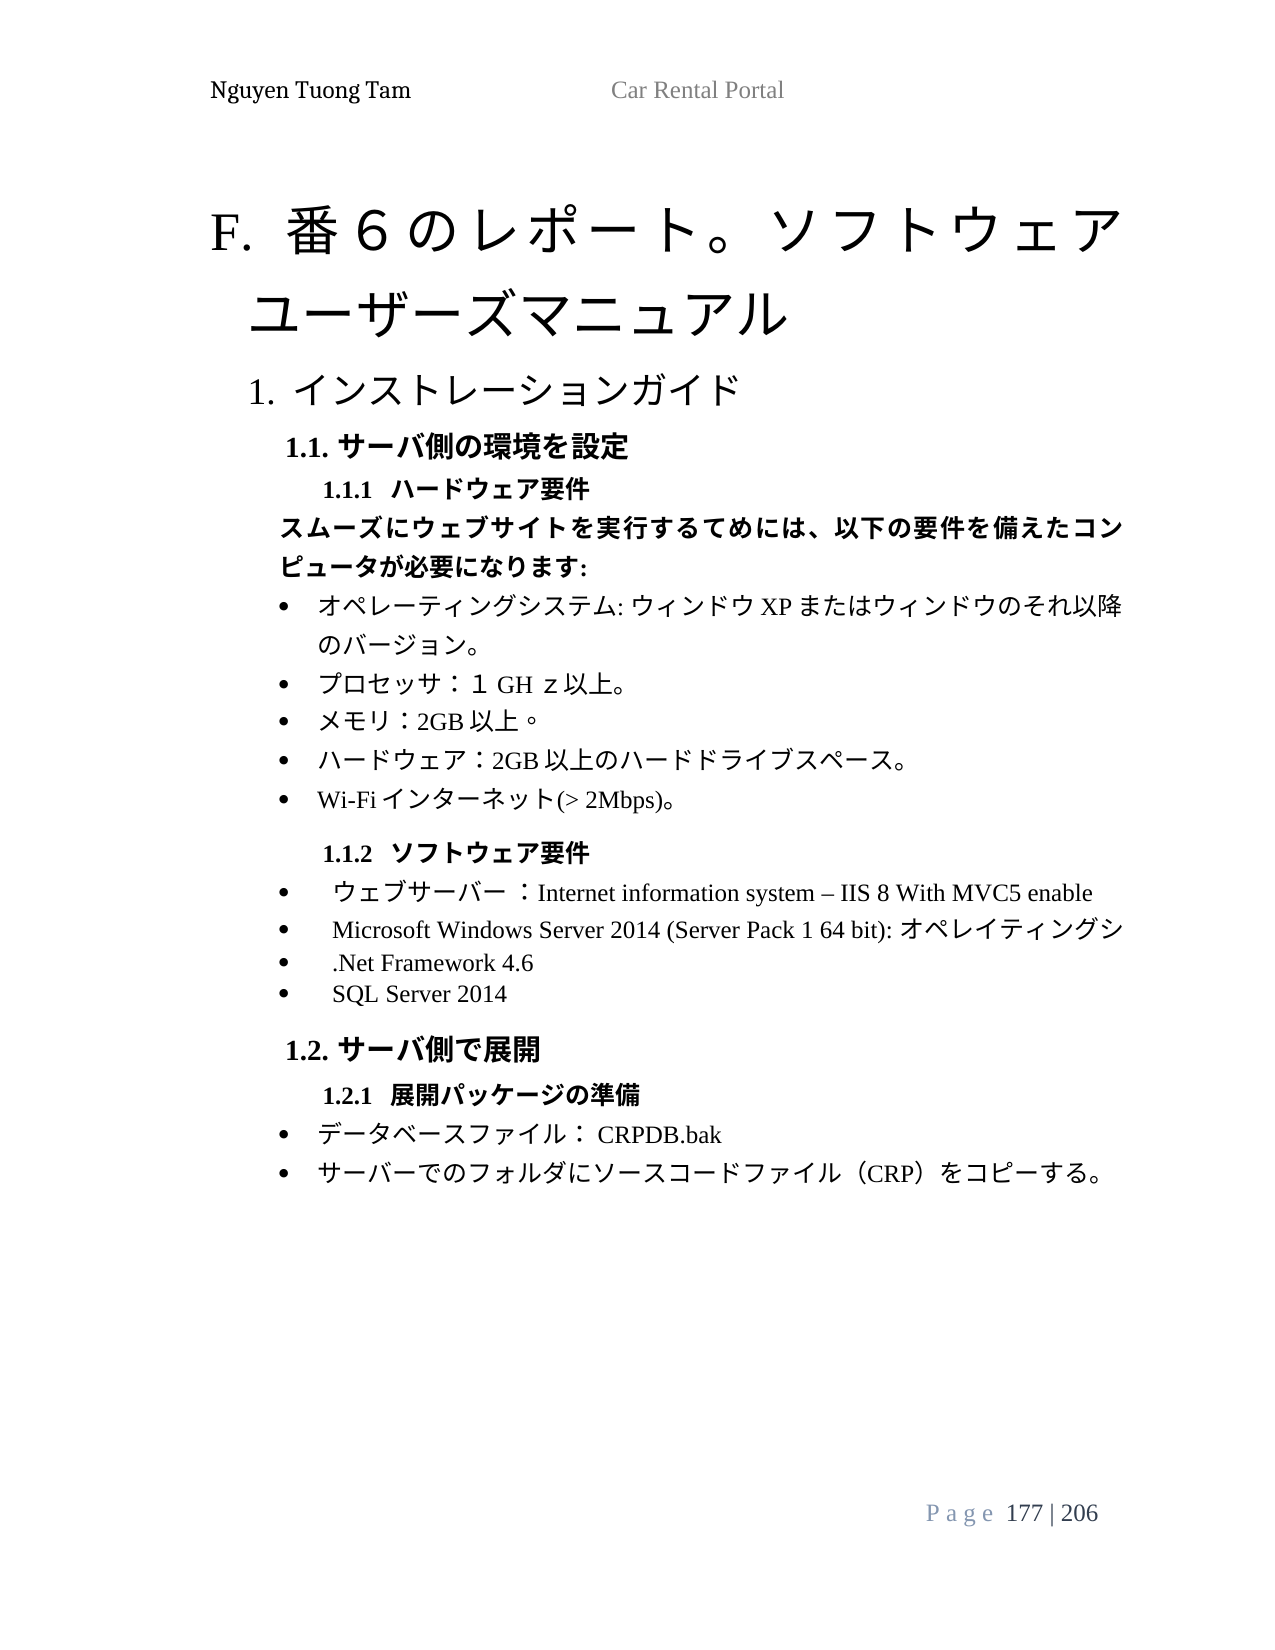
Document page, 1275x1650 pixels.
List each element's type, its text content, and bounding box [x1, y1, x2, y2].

list Microsoft Windows Server 2014 (Server Pack 1 64 bit): オペレイティングシ [279, 911, 1125, 945]
subtitle サーバ側で展開 [285, 1027, 1125, 1069]
subtitle ソフトウェア要件 [322, 836, 1125, 869]
subtitle ハードウェア要件 [322, 472, 1125, 506]
list ハードウェア：2GB以上のハードドライブスペース。 [279, 741, 1125, 777]
list ウェブサーバー ：Internet information system – IIS 8 With MVC5 enable [279, 872, 1125, 908]
subtitle 展開パッケージの準備 [322, 1076, 1125, 1112]
list サーバーでのフォルダにソースコードファイル（CRP）をコピーする。 [279, 1154, 1125, 1190]
subtitle サーバ側の環境を設定 [285, 423, 1125, 466]
subtitle 番６のレポート。ソフトウェアユーザーズマニュアル [210, 187, 1125, 350]
list SQL Server 2014 [279, 979, 1125, 1008]
list プロセッサ：１GHｚ以上。 [279, 665, 1125, 701]
list オペレーティングシステム: ウィンドウXPまたはウィンドウのそれ以降のバージョン。 [279, 587, 1125, 662]
list データベースファイル： CRPDB.bak [279, 1114, 1125, 1151]
subtitle インストレーションガイド [247, 361, 1125, 415]
list スムーズにウェブサイトを実行するてめには、以下の要件を備えたコンピュータが必要になります: [279, 509, 1125, 584]
list .Net Framework 4.6 [279, 948, 1125, 977]
list メモリ：2GB以上。 [279, 704, 1125, 738]
list Wi-Fiインターネット(> 2Mbps)。 [279, 780, 1125, 816]
